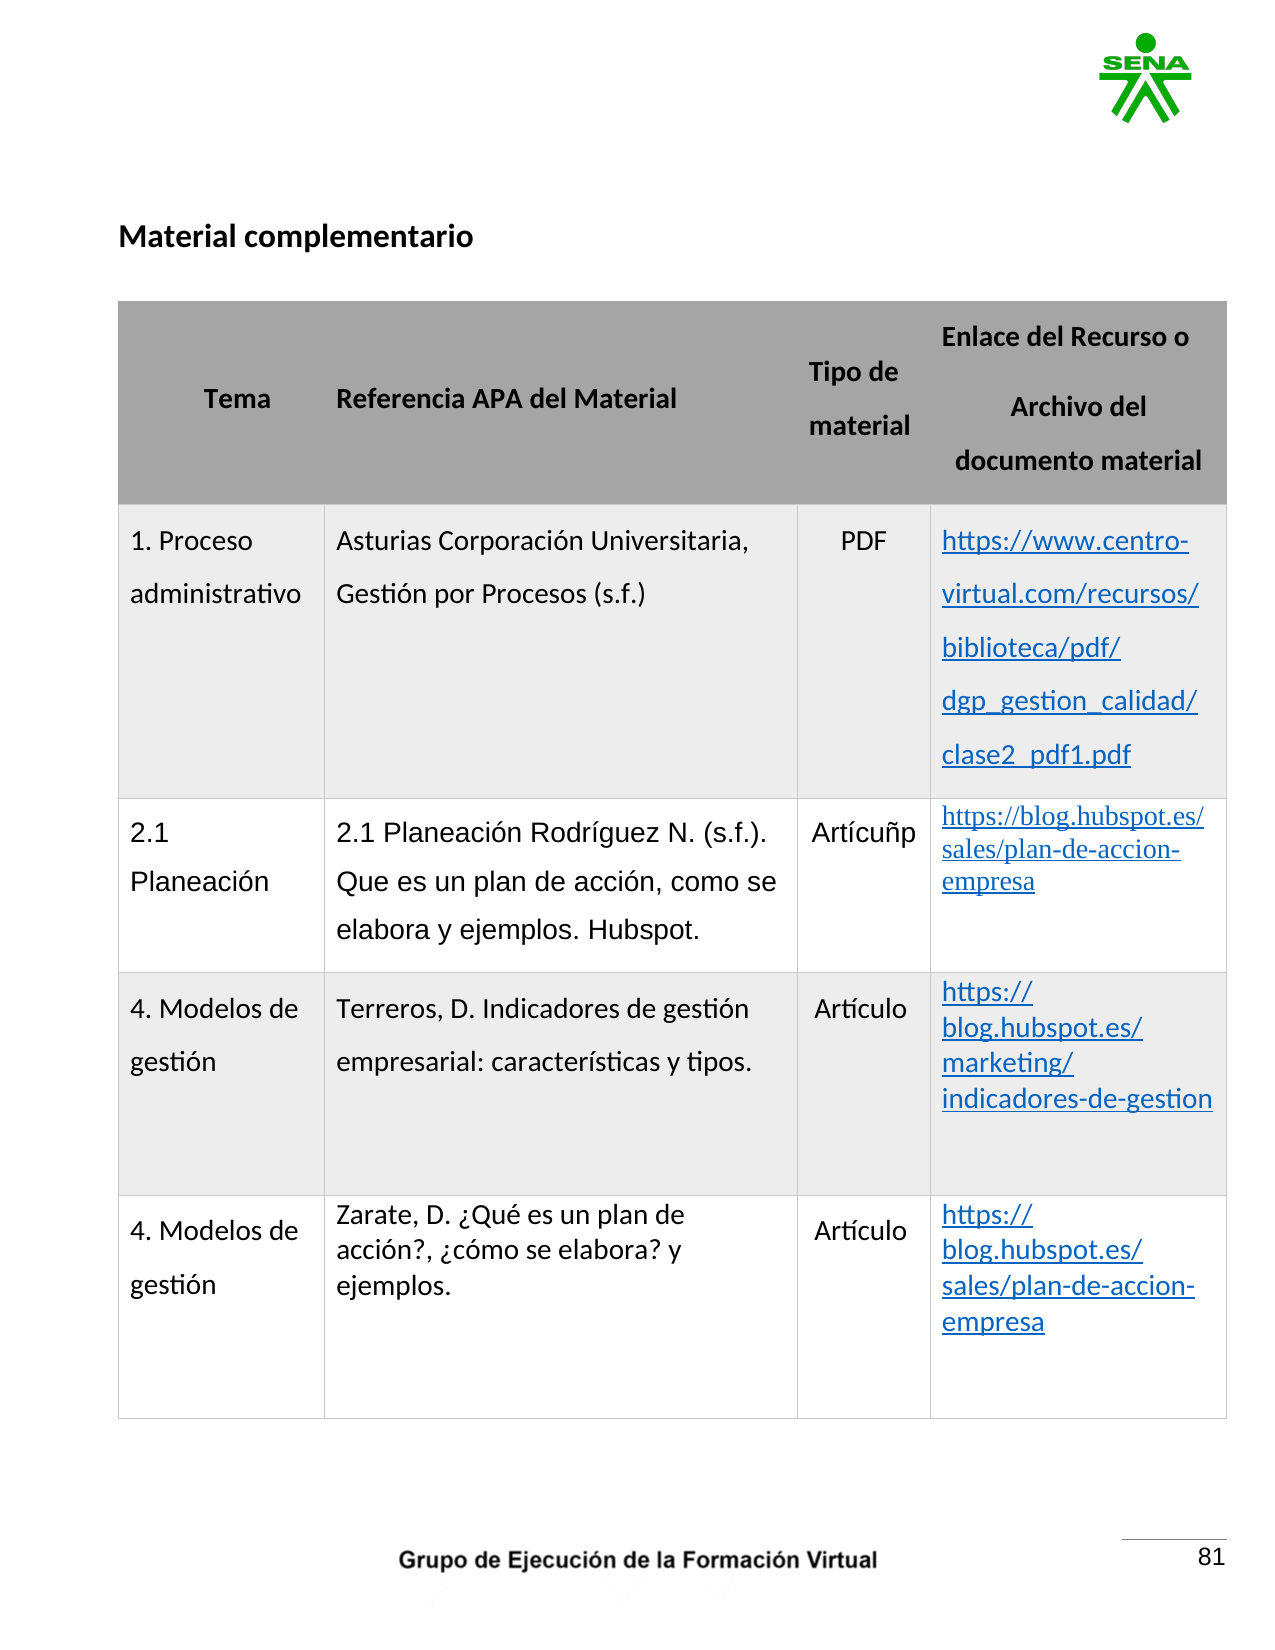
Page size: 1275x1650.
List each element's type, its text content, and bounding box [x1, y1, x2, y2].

table_cell Zarate, D. ¿Qué es un plan de acción?, ¿cómo se elabora? y ejemplos. [325, 1196, 797, 1417]
table_cell 4. Modelos de gestión [119, 973, 324, 1195]
table_cell 1. Proceso administrativo [119, 505, 324, 798]
table_cell https://blog.hubspot.es/sales/plan-de-accion-empresa [931, 799, 1226, 972]
table_header Tipo de material [798, 302, 930, 504]
table_header Tema [119, 302, 324, 504]
table_cell 2.1 Planeación [119, 799, 324, 972]
table_header Enlace del Recurso o Archivo del documento material [931, 302, 1226, 504]
picture [0, 1500, 1275, 1611]
picture [1099, 33, 1192, 123]
table_cell https://www.centro-virtual.com/recursos/biblioteca/pdf/dgp_gestion_calidad/clase2_pdf1.pdf [931, 505, 1226, 798]
table_cell Artículo [798, 1196, 930, 1417]
table_cell Artículo [798, 973, 930, 1195]
text Material complementario [118, 215, 1157, 255]
table_cell PDF [798, 505, 930, 798]
table_cell https://blog.hubspot.es/sales/plan-de-accion-empresa [931, 1196, 1226, 1417]
table_cell https://blog.hubspot.es/marketing/indicadores-de-gestion [931, 973, 1226, 1195]
table_cell 2.1 Planeación Rodríguez N. (s.f.). Que es un plan de acción, como se elabora y ejemplos. Hubspot. [325, 799, 797, 972]
table_cell 4. Modelos de gestión [119, 1196, 324, 1417]
table_header Referencia APA del Material [325, 302, 797, 504]
table_cell Artícuñp [798, 799, 930, 972]
table_cell Asturias Corporación Universitaria, Gestión por Procesos (s.f.) [325, 505, 797, 798]
table_cell Terreros, D. Indicadores de gestión empresarial: características y tipos. [325, 973, 797, 1195]
